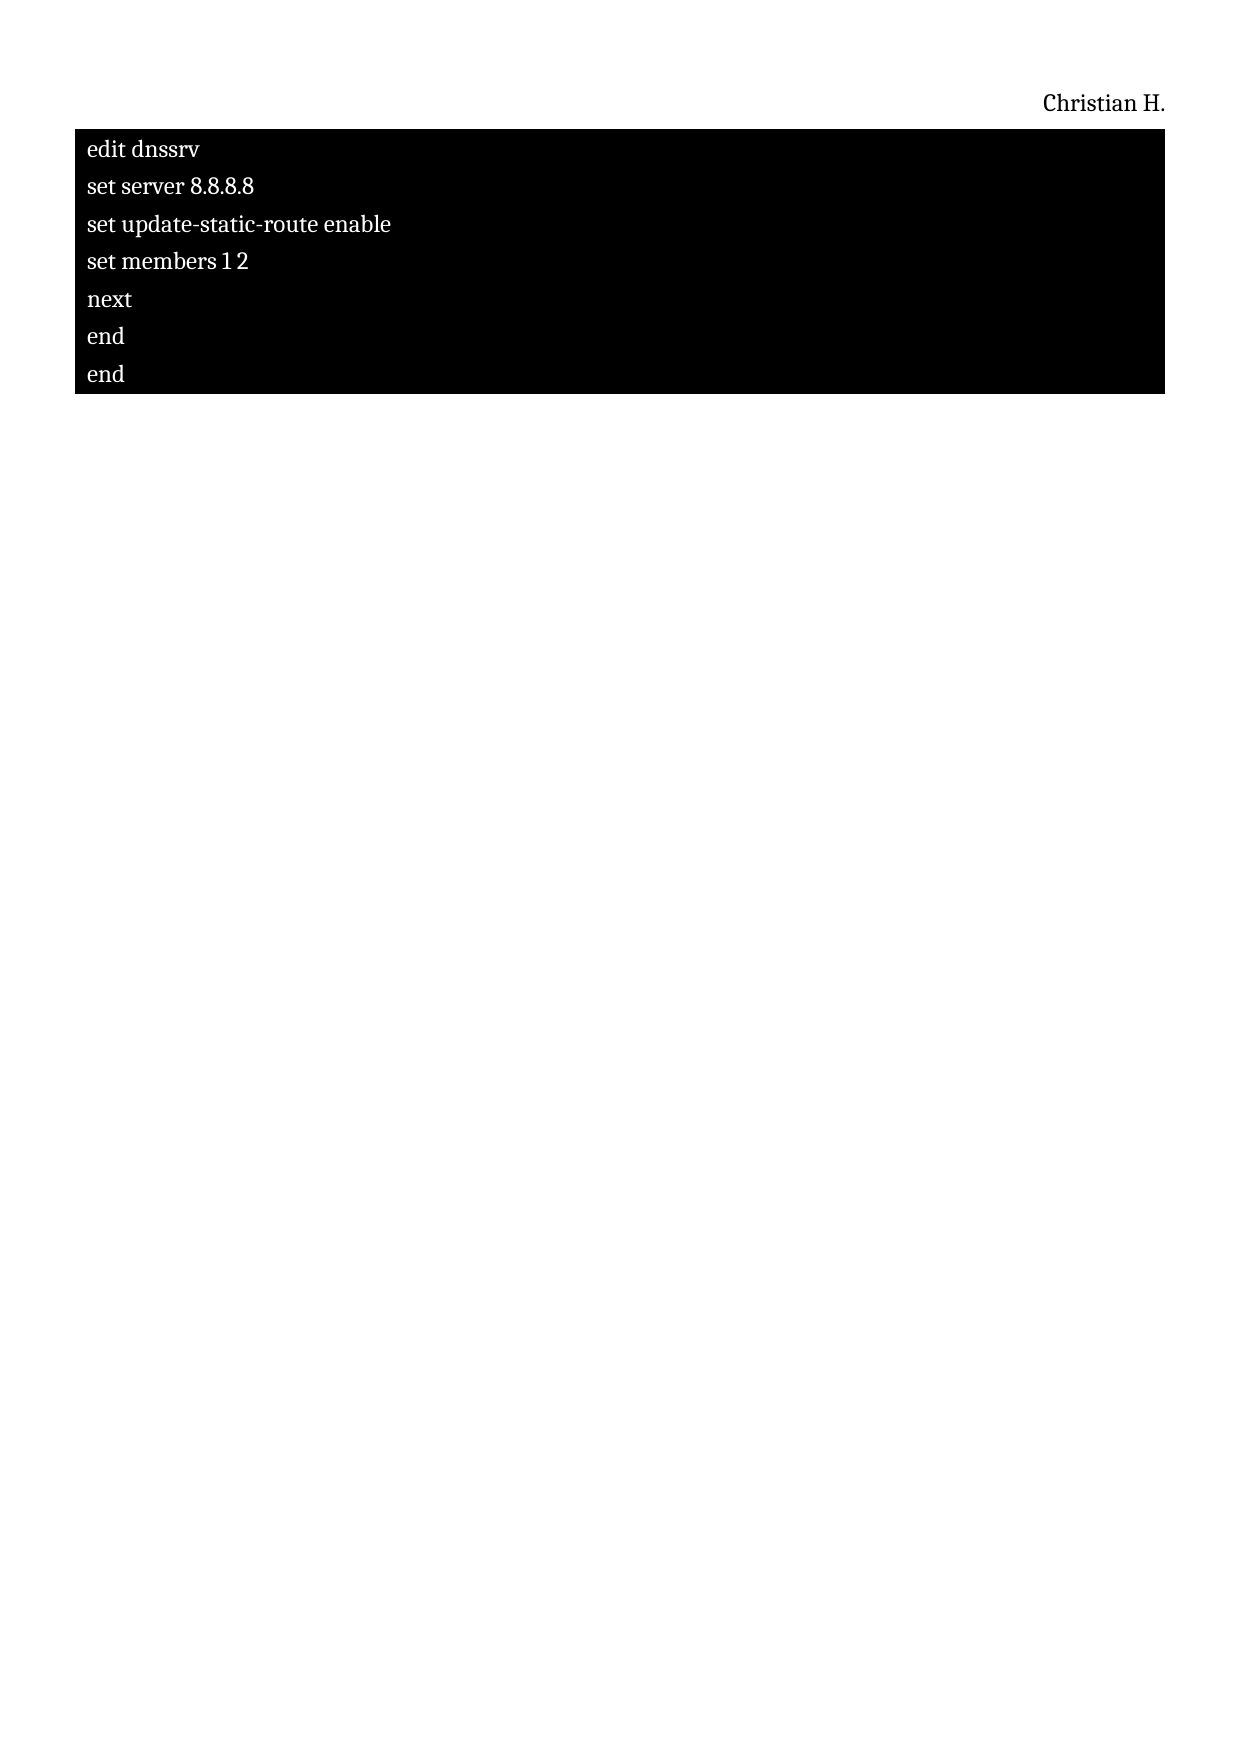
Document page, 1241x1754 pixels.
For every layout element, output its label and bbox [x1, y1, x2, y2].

table_header [76, 130, 1164, 393]
